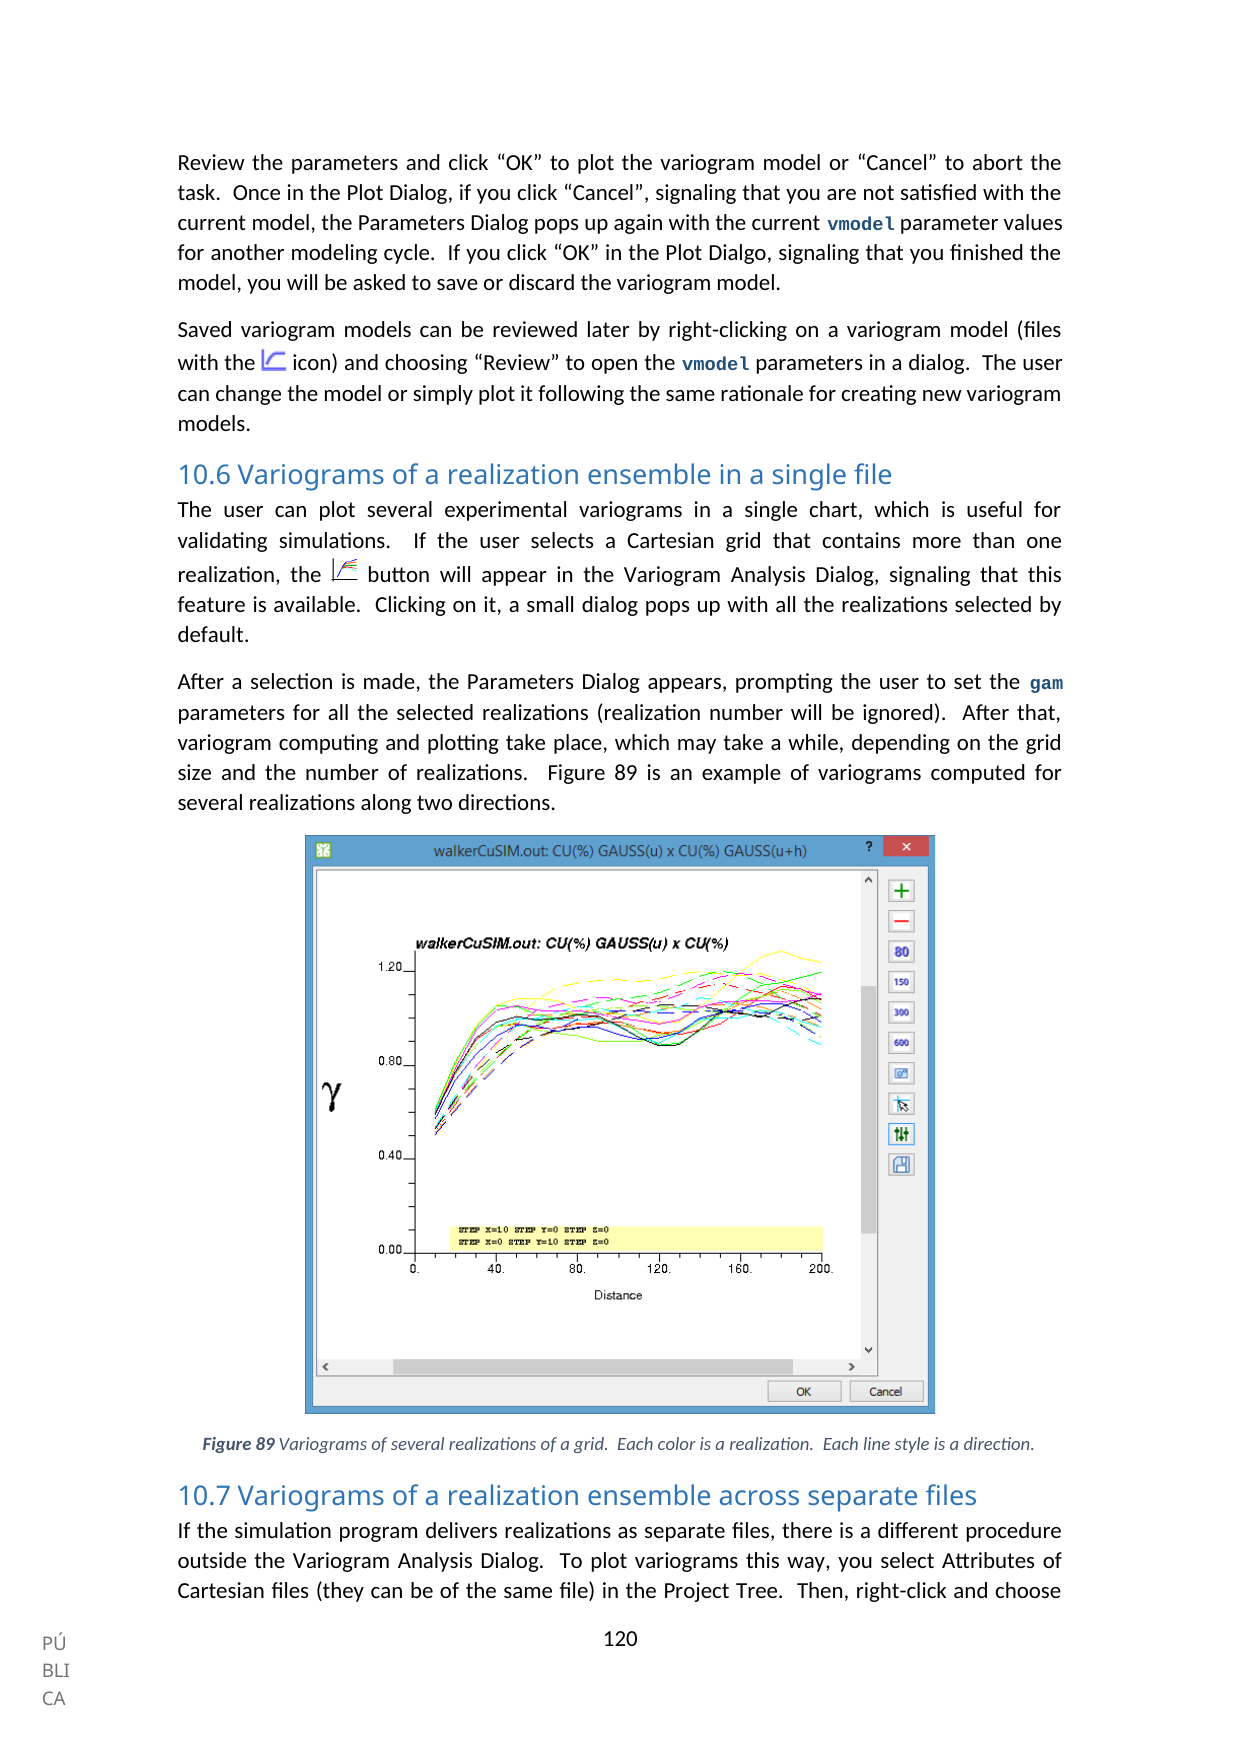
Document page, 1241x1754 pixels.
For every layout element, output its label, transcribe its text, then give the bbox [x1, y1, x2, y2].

picture [331, 556, 358, 583]
text Saved variogram models can be reviewed later by right-clicking on a variogram model (files with the icon) and choosing “Review” to open the vmodel parameters in a dialog. The user can change the model or simply plot it following the same rationale for creating new variogram models. [177, 315, 1063, 437]
picture [261, 345, 287, 371]
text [177, 1516, 1063, 1604]
picture [305, 835, 936, 1414]
text The user can plot several experimental variograms in a single chart, which is useful for validating simulations. If the user selects a Cartesian grid that contains more than one realization, the button will appear in the Variogram Analysis Dialog, signaling that this feature is available. Clicking on it, a small dialog pops up with all the realizations selected by default. [177, 496, 1063, 649]
text Review the parameters and click “OK” to plot the variogram model or “Cancel” to abort the task. Once in the Plot Dialog, if you click “Cancel”, signaling that you are not satisfied with the current model, the Parameters Dialog pops up again with the current vmodel parameter values for another modeling cycle. If you click “OK” in the Plot Dialgo, signaling that you finished the model, you will be asked to save or discard the variogram model. [177, 148, 1063, 296]
subtitle Variograms of a realization ensemble in a single file [177, 456, 1063, 493]
subtitle Variograms of a realization ensemble across separate files [177, 1476, 1063, 1513]
text Figure 89 Variograms of several realizations of a grid. Each color is a realization. Each line style is a direction. [177, 1432, 1063, 1455]
text After a selection is made, the Parameters Dialog appears, prompting the user to set the gam parameters for all the selected realizations (realization number will be ignored). After that, variogram computing and plotting take place, which may take a while, depending on the grid size and the number of realizations. Figure 89 is an example of variograms computed for several realizations along two directions. [177, 667, 1063, 816]
